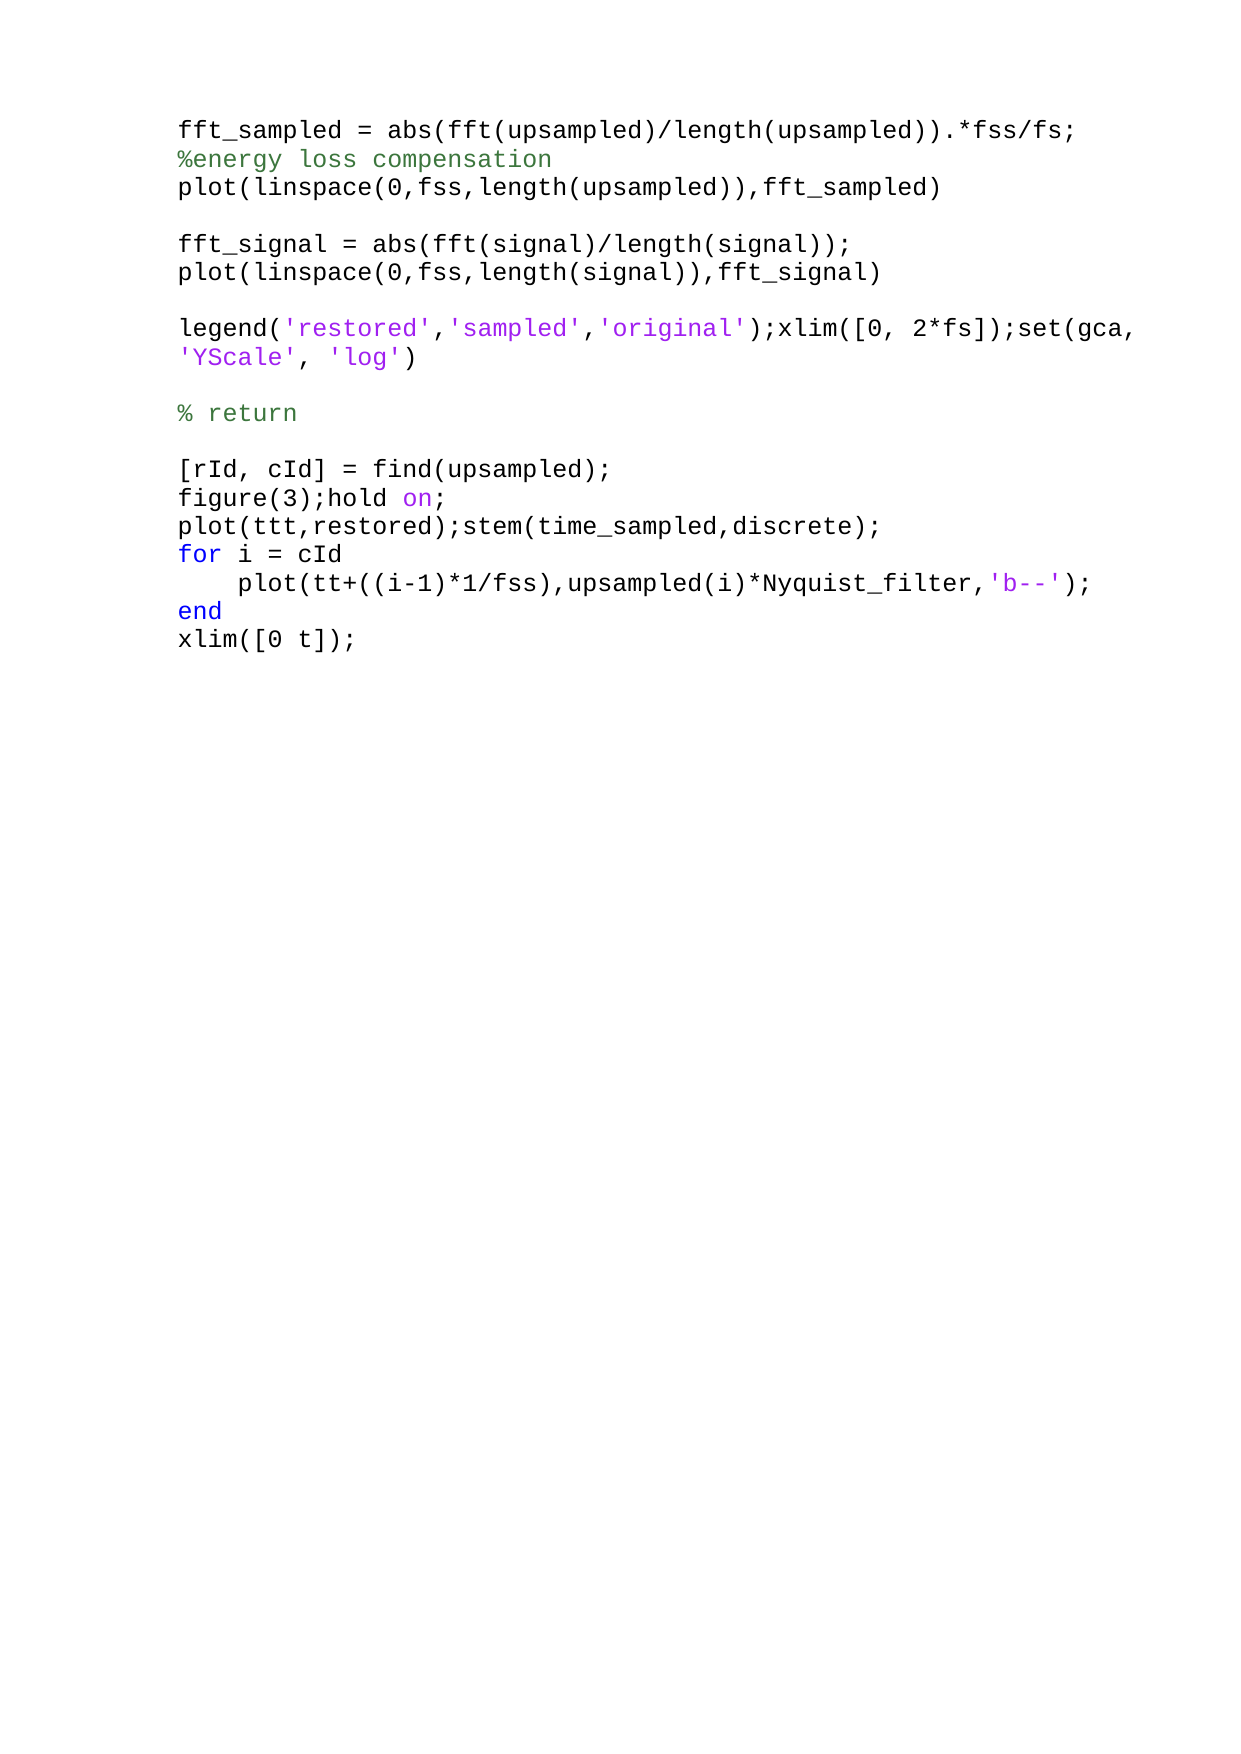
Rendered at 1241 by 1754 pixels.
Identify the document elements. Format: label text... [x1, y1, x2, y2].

text for i = cId [177, 542, 1152, 570]
text fft_sampled = abs(fft(upsampled)/length(upsampled)).*fss/fs; %energy loss compensation [177, 118, 1152, 175]
text fft_signal = abs(fft(signal)/length(signal)); [177, 231, 1152, 259]
text xlim([0 t]); [177, 627, 1152, 655]
text legend('restored','sampled','original');xlim([0, 2*fs]);set(gca, 'YScale', 'log') [177, 316, 1152, 372]
text plot(linspace(0,fss,length(signal)),fft_signal) [177, 259, 1152, 288]
text plot(linspace(0,fss,length(upsampled)),fft_sampled) [177, 175, 1152, 203]
text % return [177, 401, 1152, 429]
text [rId, cId] = find(upsampled); [177, 457, 1152, 485]
text end [177, 598, 1152, 627]
text figure(3);hold on; [177, 485, 1152, 513]
text plot(ttt,restored);stem(time_sampled,discrete); [177, 513, 1152, 542]
text plot(tt+((i-1)*1/fss),upsampled(i)*Nyquist_filter,'b--'); [177, 570, 1152, 598]
